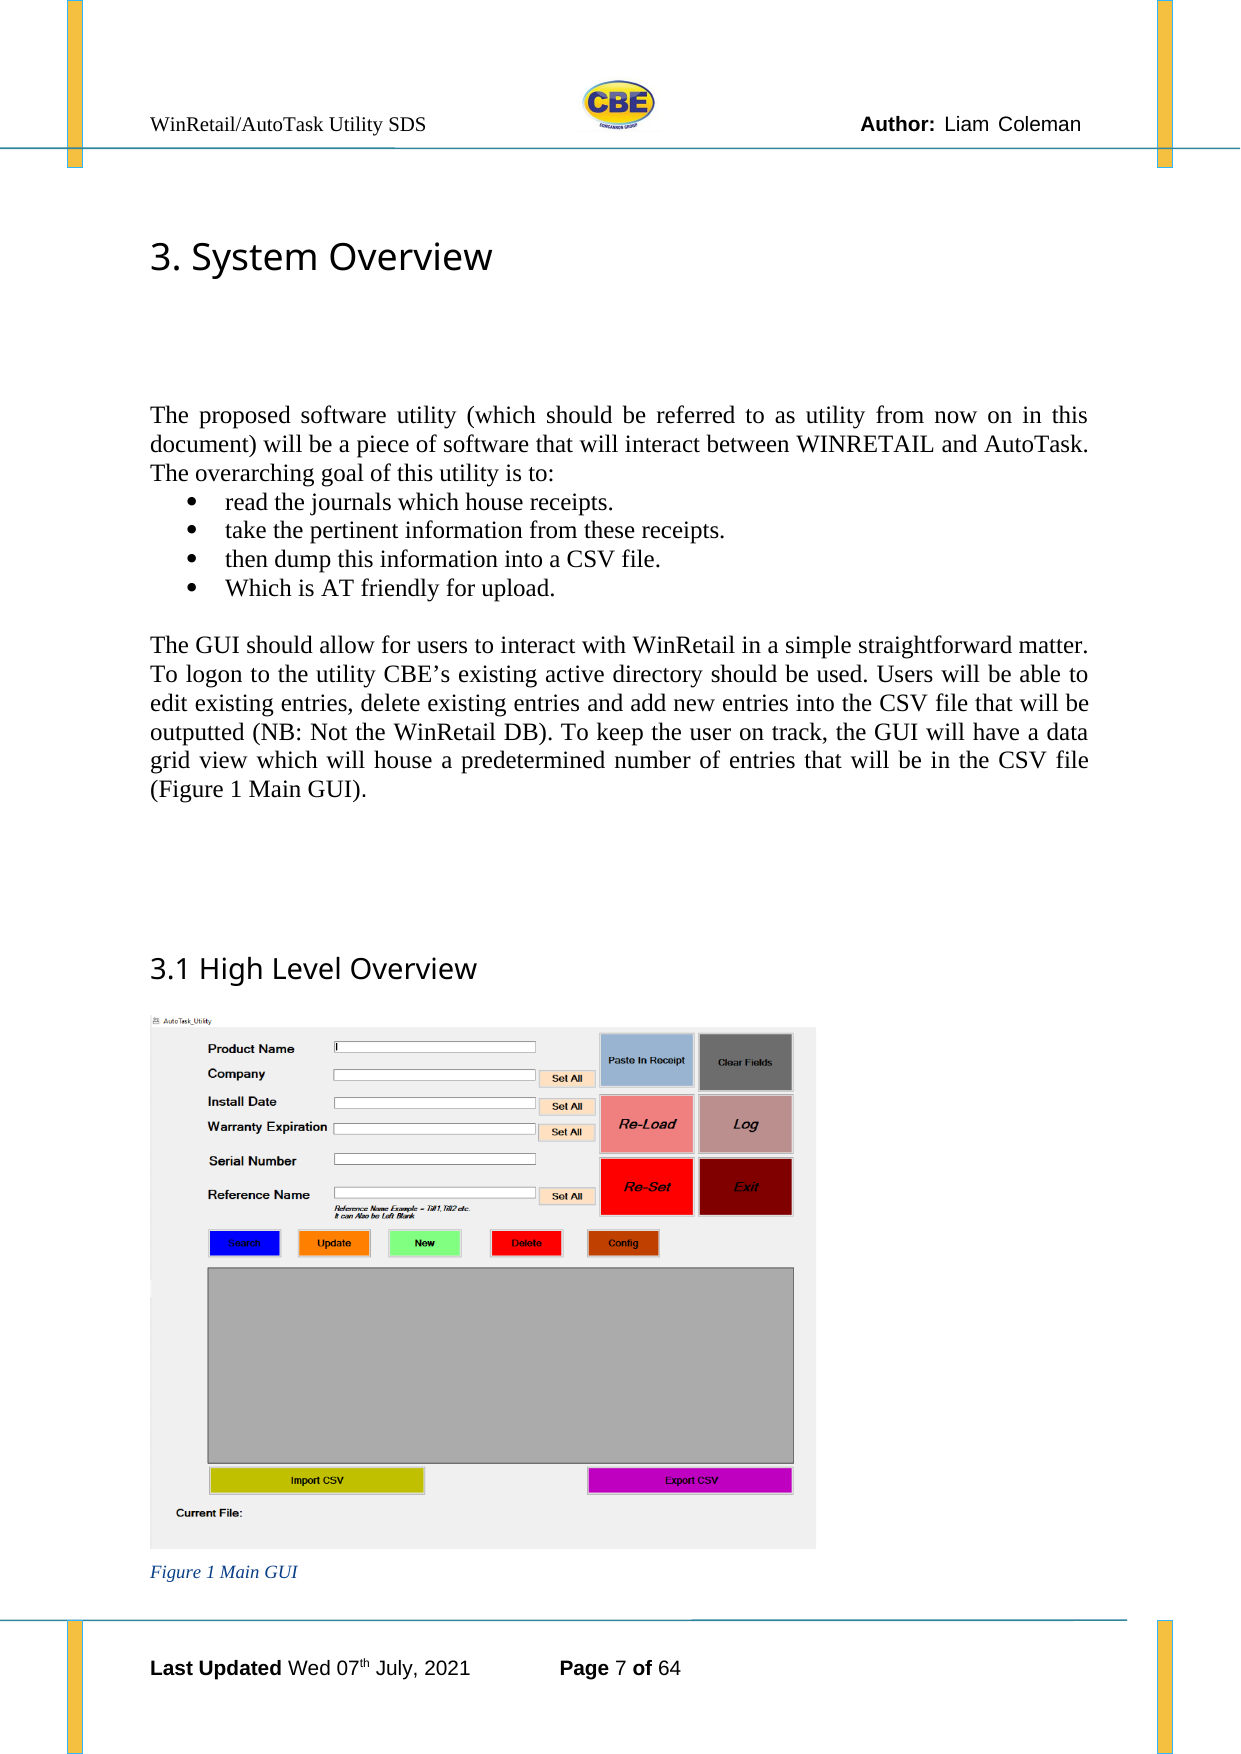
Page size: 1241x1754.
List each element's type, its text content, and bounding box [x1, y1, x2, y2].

subtitle High Level Overview [150, 948, 1090, 988]
picture [577, 77, 663, 132]
picture [150, 1015, 817, 1549]
subtitle System Overview [150, 230, 1090, 281]
